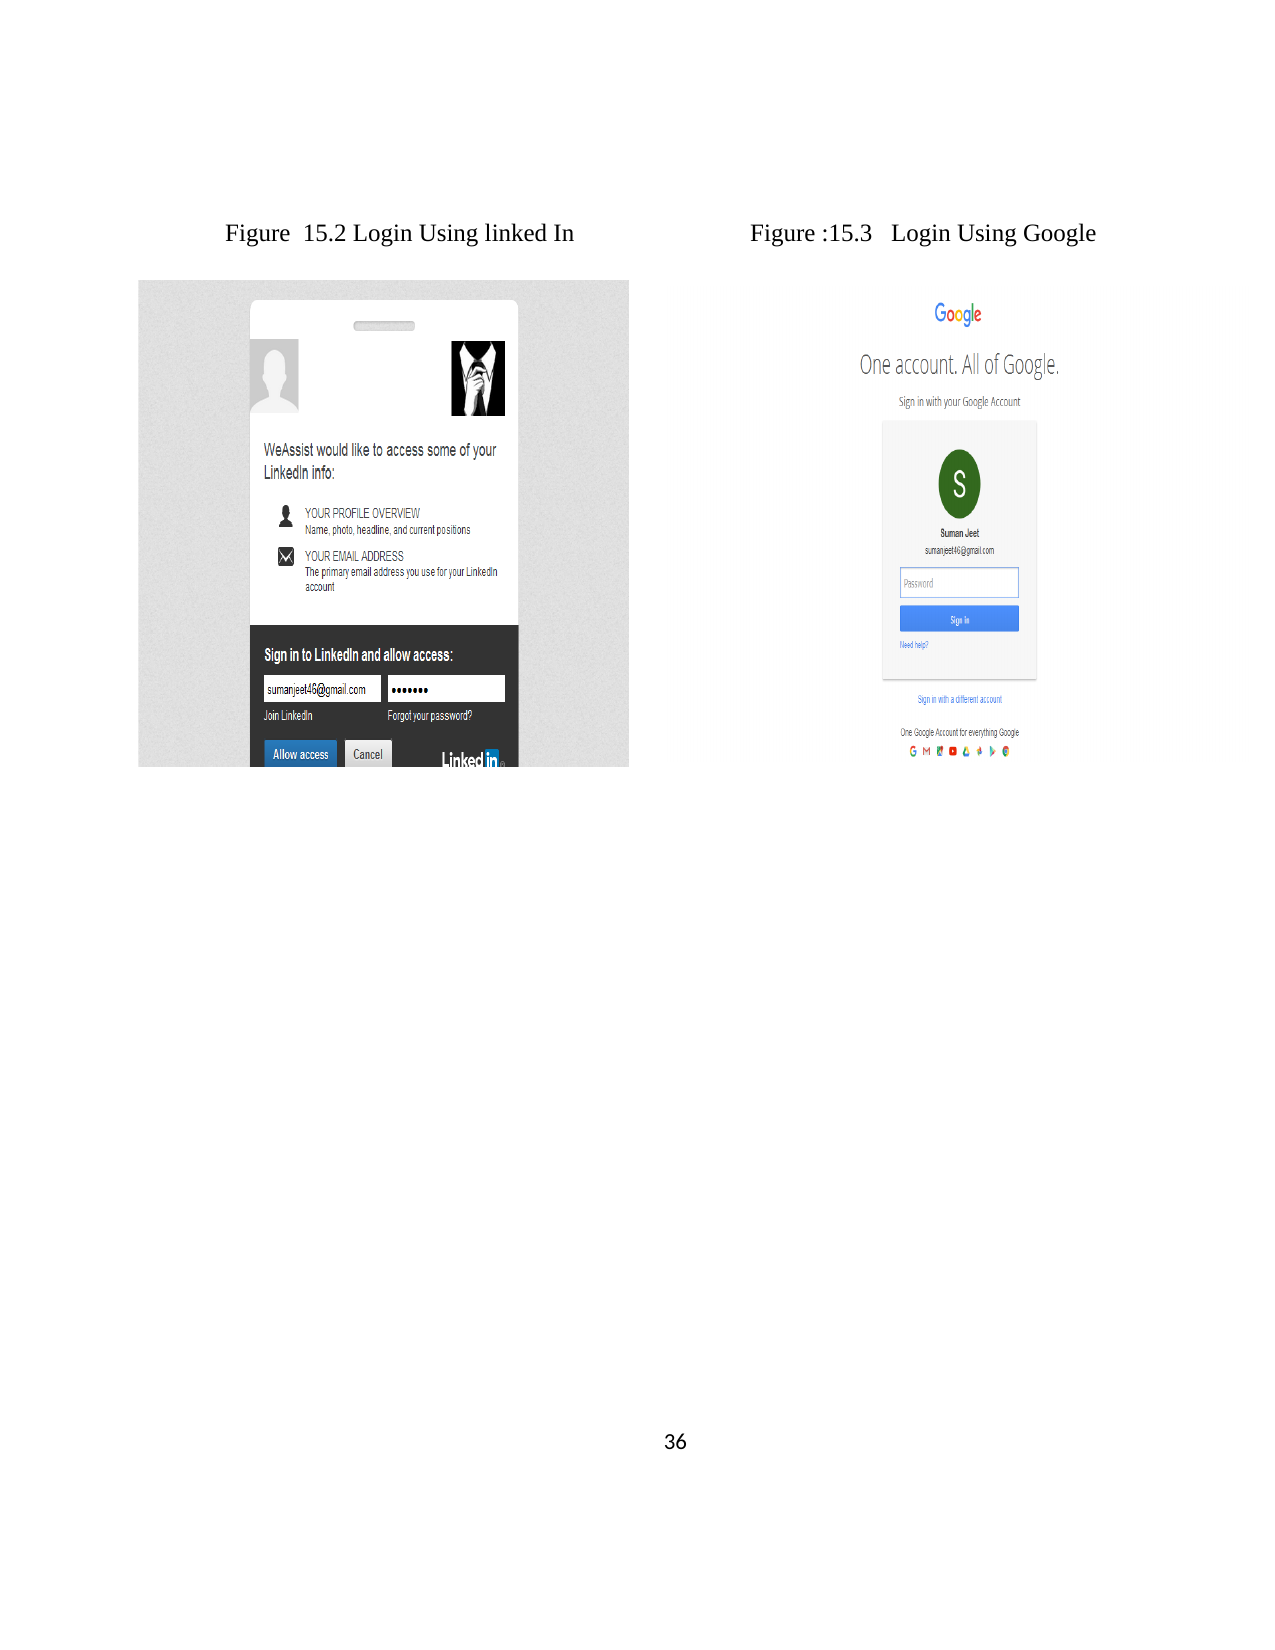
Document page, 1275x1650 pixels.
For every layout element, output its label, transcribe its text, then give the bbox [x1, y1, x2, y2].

picture [138, 280, 629, 767]
picture [664, 286, 1249, 762]
text Figure 15.2 Login Using linked In Figure :15.3 Login Using Google [225, 218, 1125, 247]
